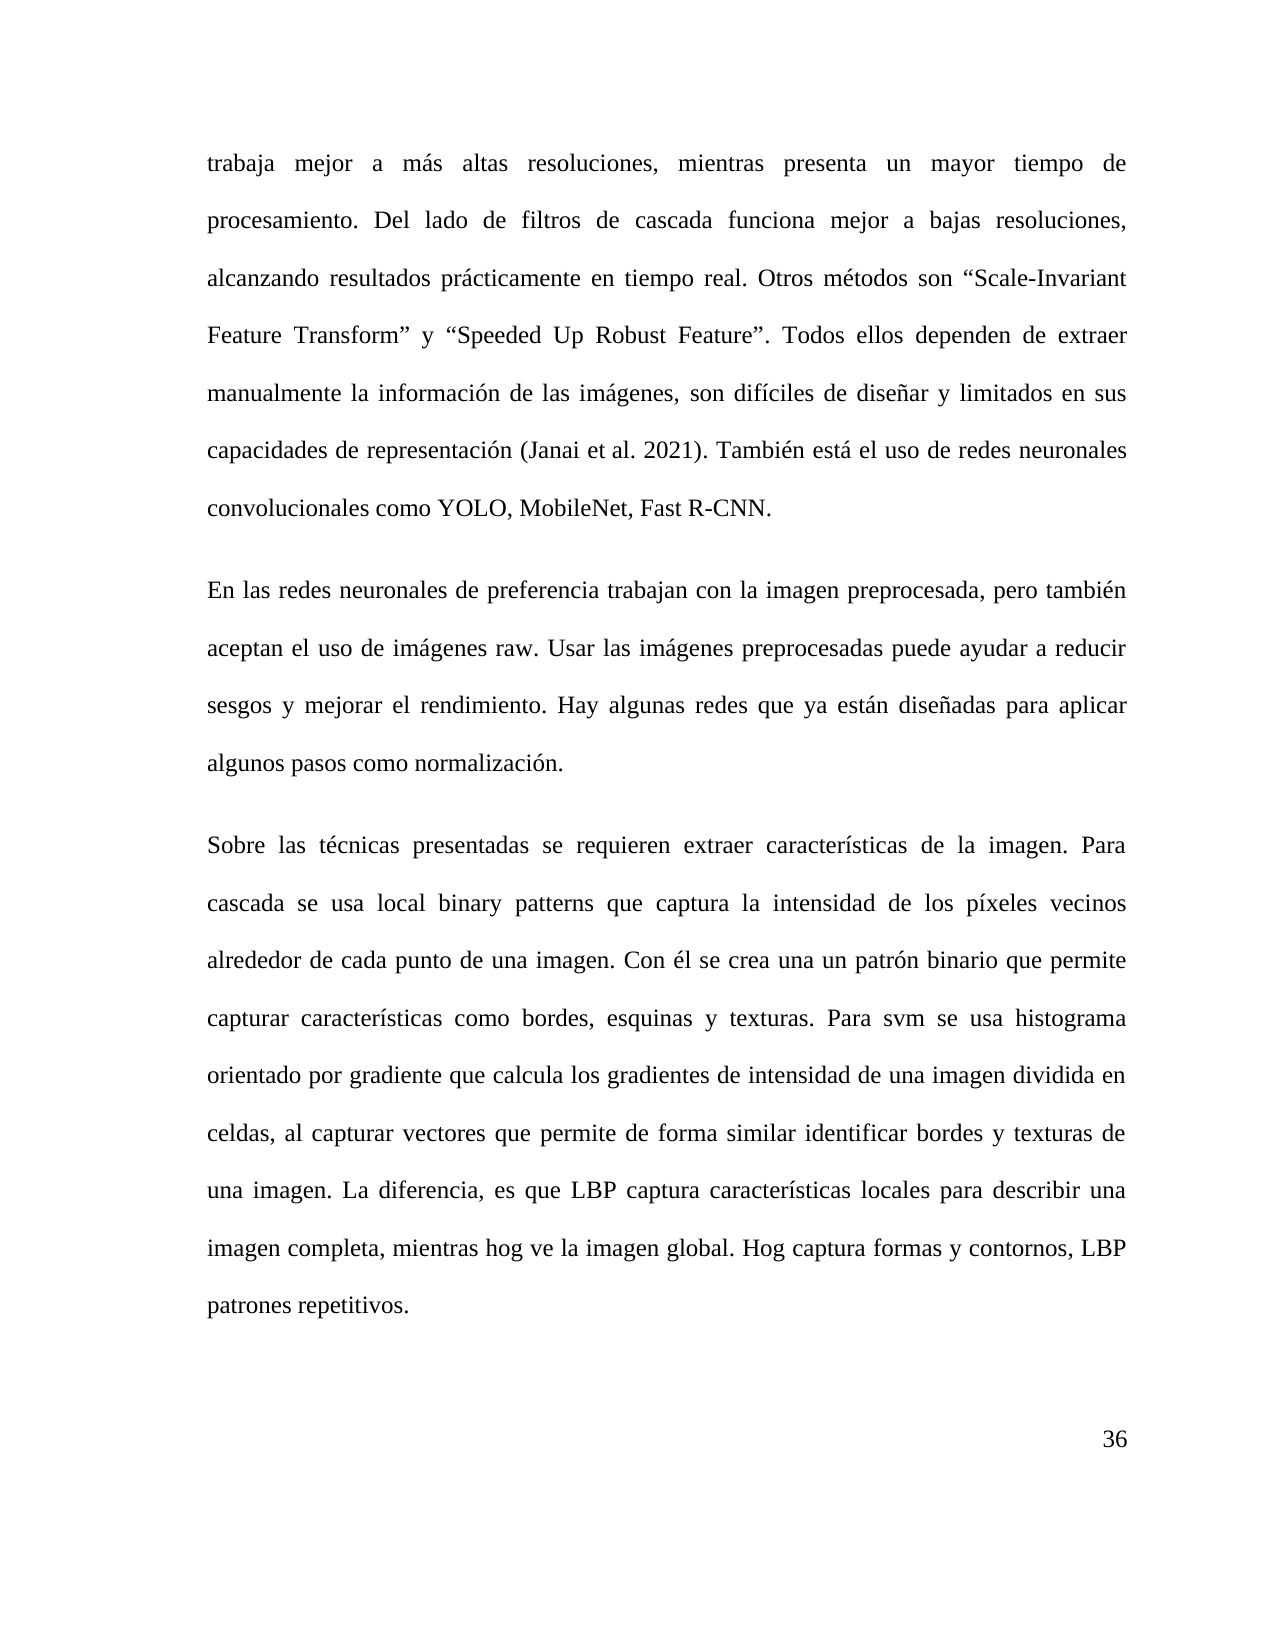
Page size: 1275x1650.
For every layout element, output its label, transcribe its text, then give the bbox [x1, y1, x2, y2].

text Sobre las técnicas presentadas se requieren extraer características de la imagen. Para cascada se usa local binary patterns que captura la intensidad de los píxeles vecinos alrededor de cada punto de una imagen. Con él se crea una un patrón binario que permite capturar características como bordes, esquinas y texturas. Para svm se usa histograma orientado por gradiente que calcula los gradientes de intensidad de una imagen dividida en celdas, al capturar vectores que permite de forma similar identificar bordes y texturas de una imagen. La diferencia, es que LBP captura características locales para describir una imagen completa, mientras hog ve la imagen global. Hog captura formas y contornos, LBP patrones repetitivos. [207, 830, 1127, 1319]
text En las redes neuronales de preferencia trabajan con la imagen preprocesada, pero también aceptan el uso de imágenes raw. Usar las imágenes preprocesadas puede ayudar a reducir sesgos y mejorar el rendimiento. Hay algunas redes que ya están diseñadas para aplicar algunos pasos como normalización. [207, 575, 1127, 776]
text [207, 148, 1127, 521]
